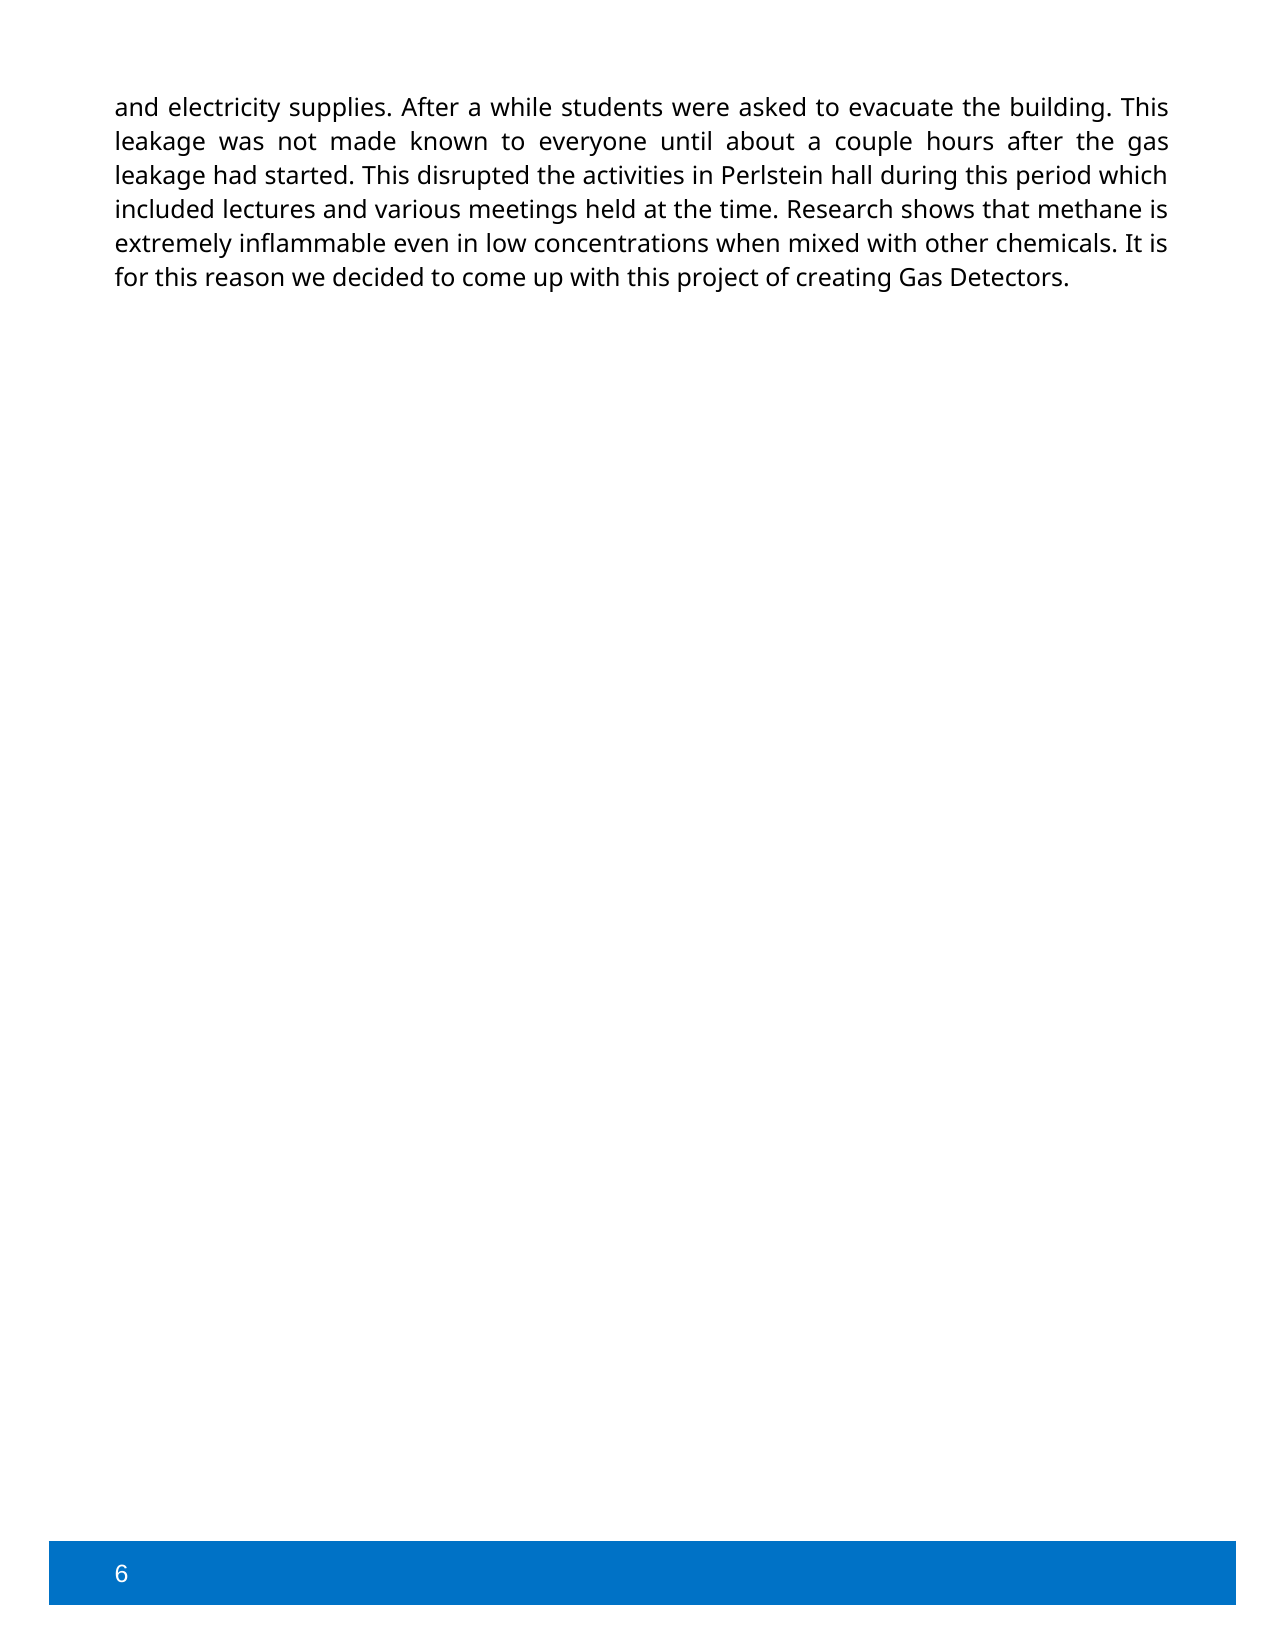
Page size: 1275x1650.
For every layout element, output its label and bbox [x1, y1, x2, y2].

text [114, 89, 1170, 294]
